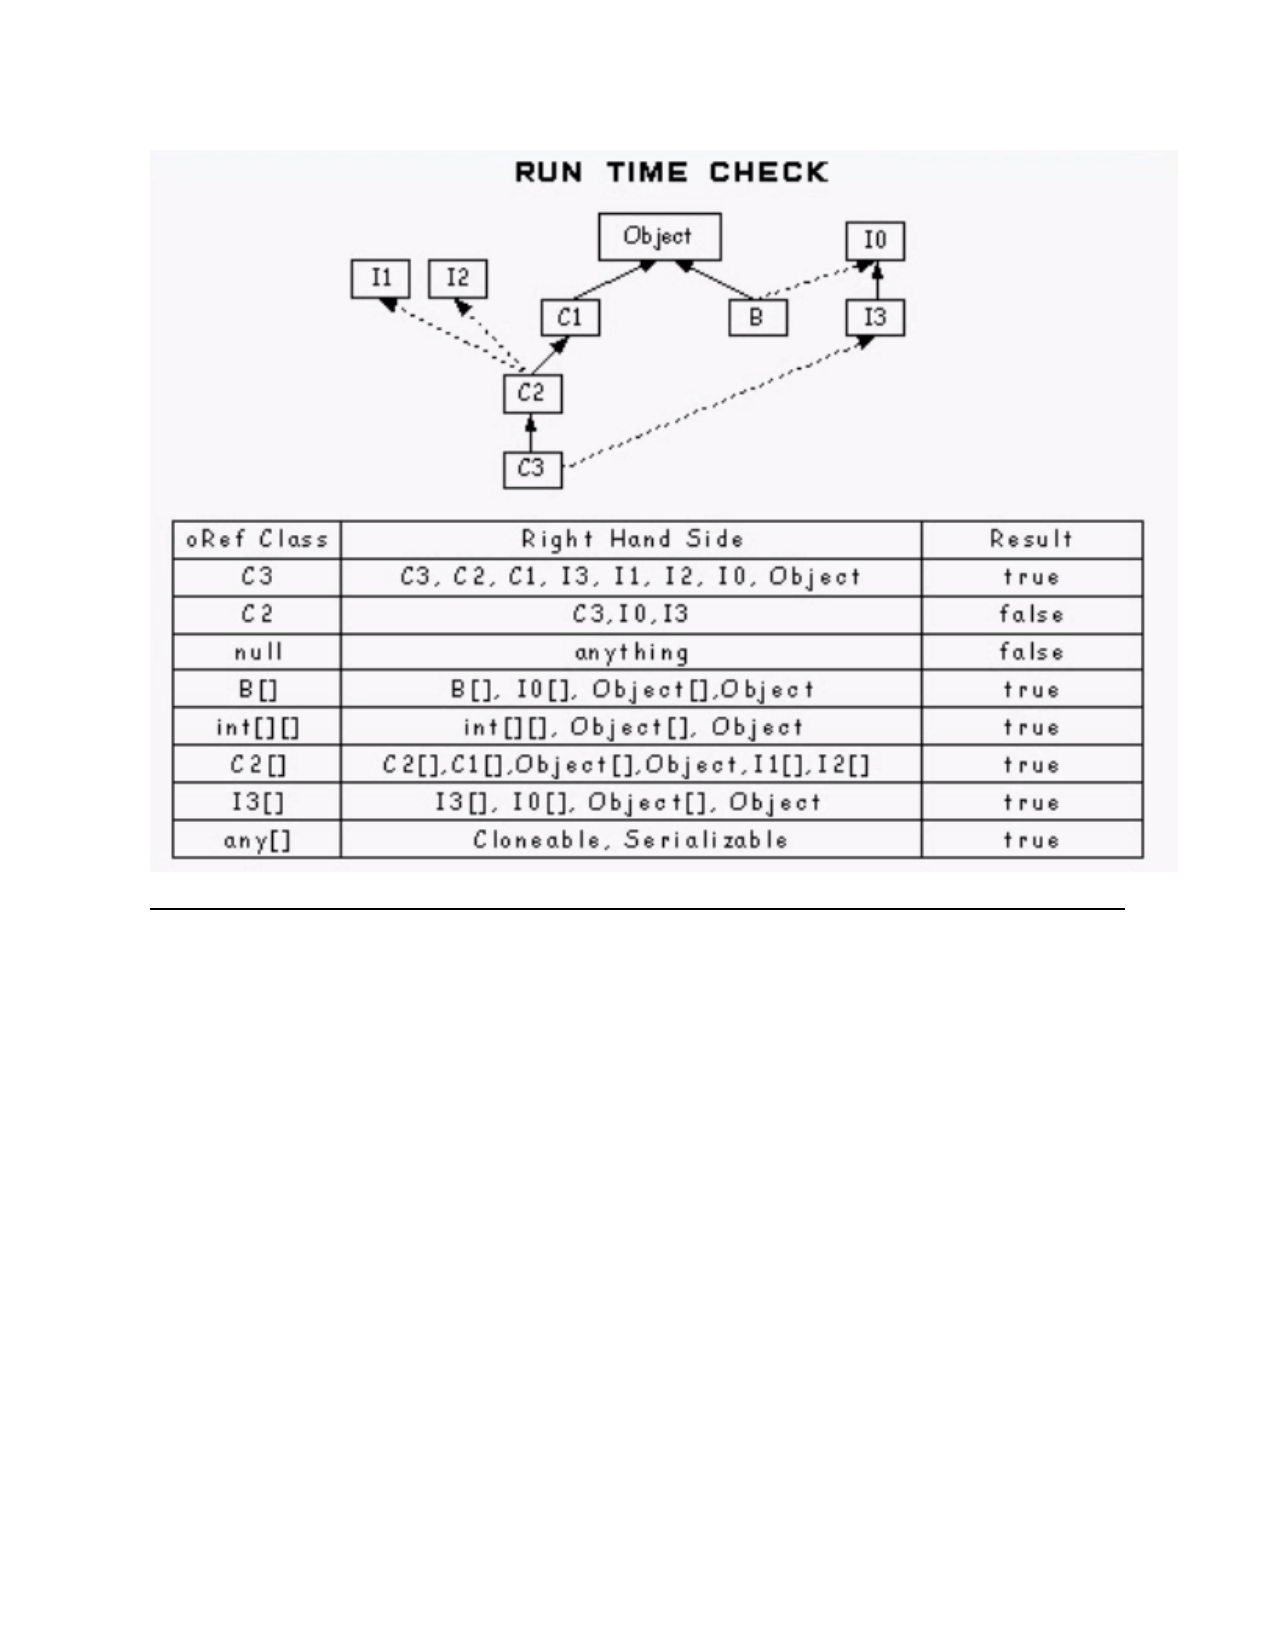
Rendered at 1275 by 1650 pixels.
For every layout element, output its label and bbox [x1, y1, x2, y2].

picture [150, 150, 1179, 872]
